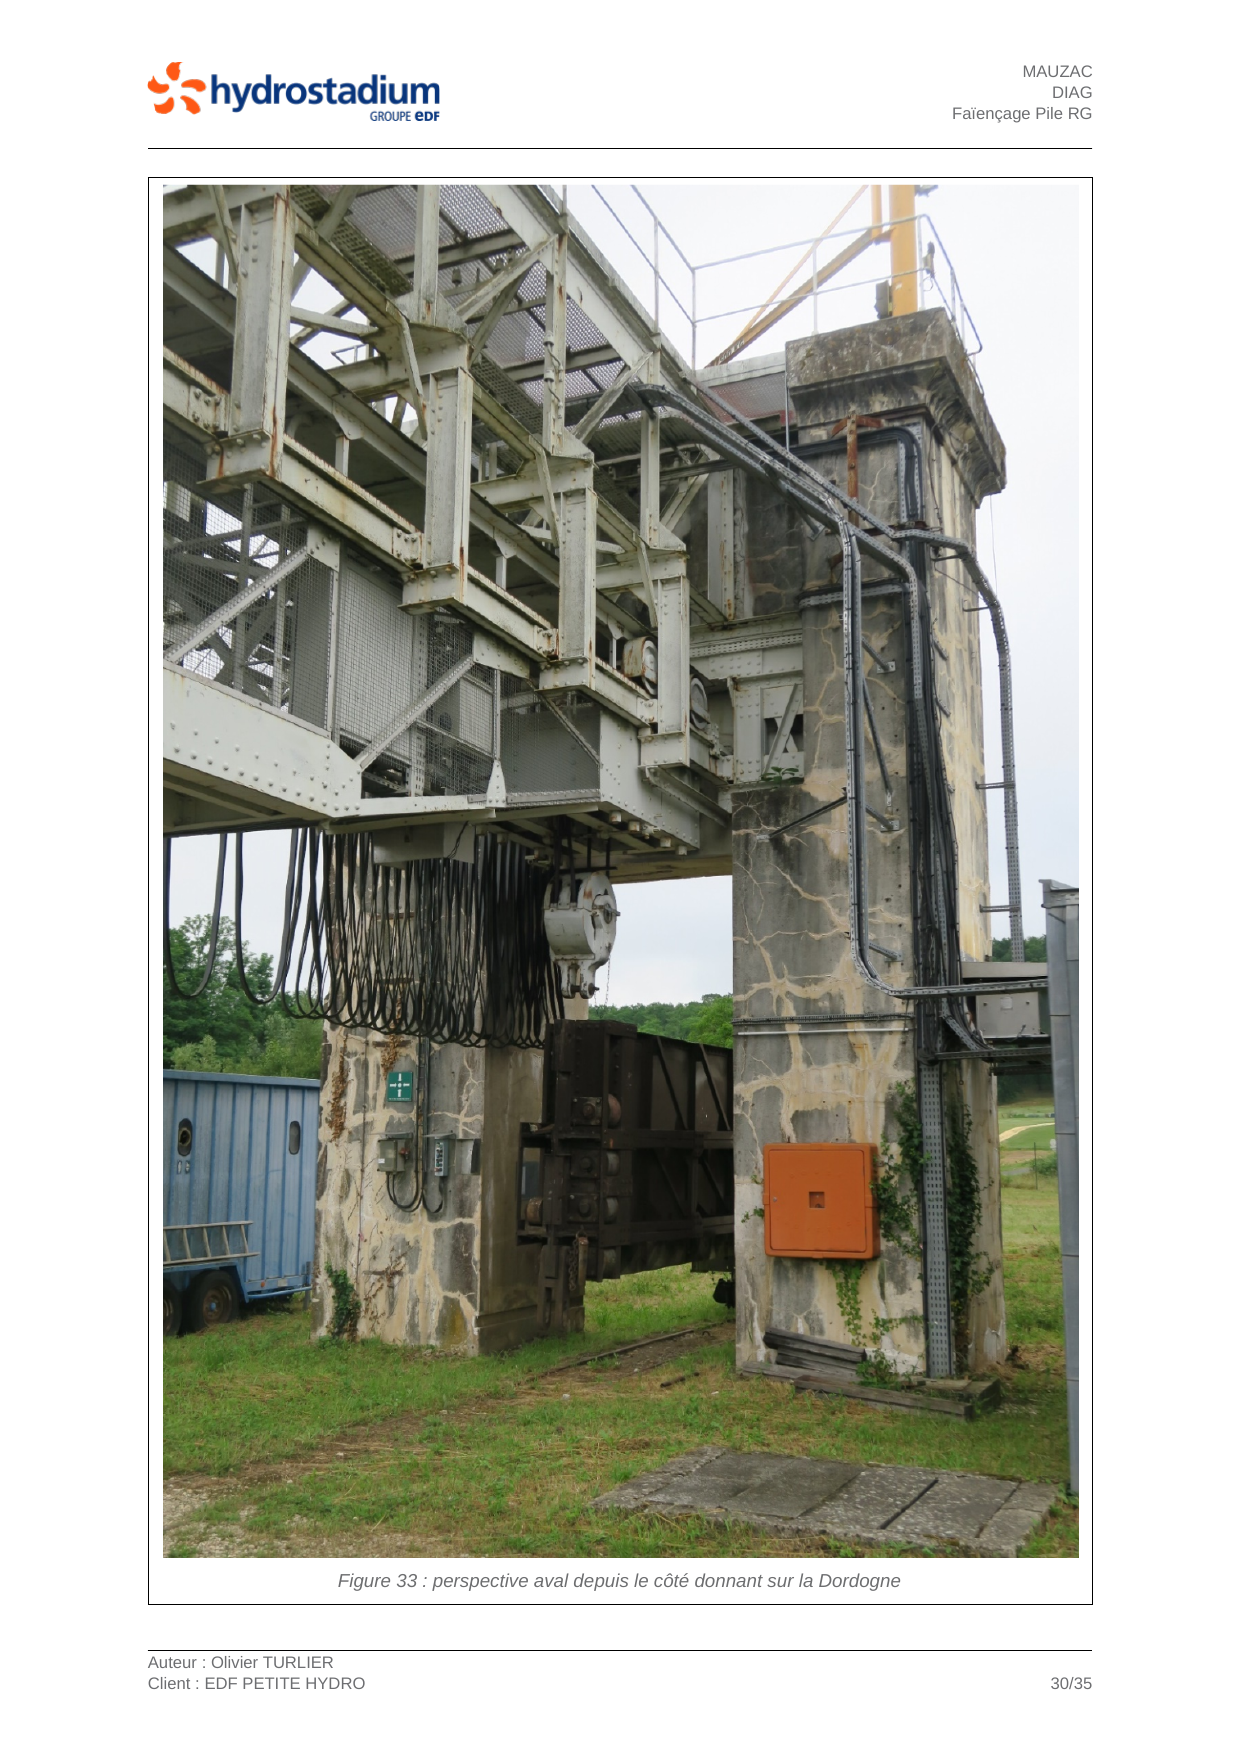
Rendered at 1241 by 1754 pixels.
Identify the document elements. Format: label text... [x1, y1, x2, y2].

picture [164, 186, 1079, 1557]
picture [147, 62, 440, 121]
